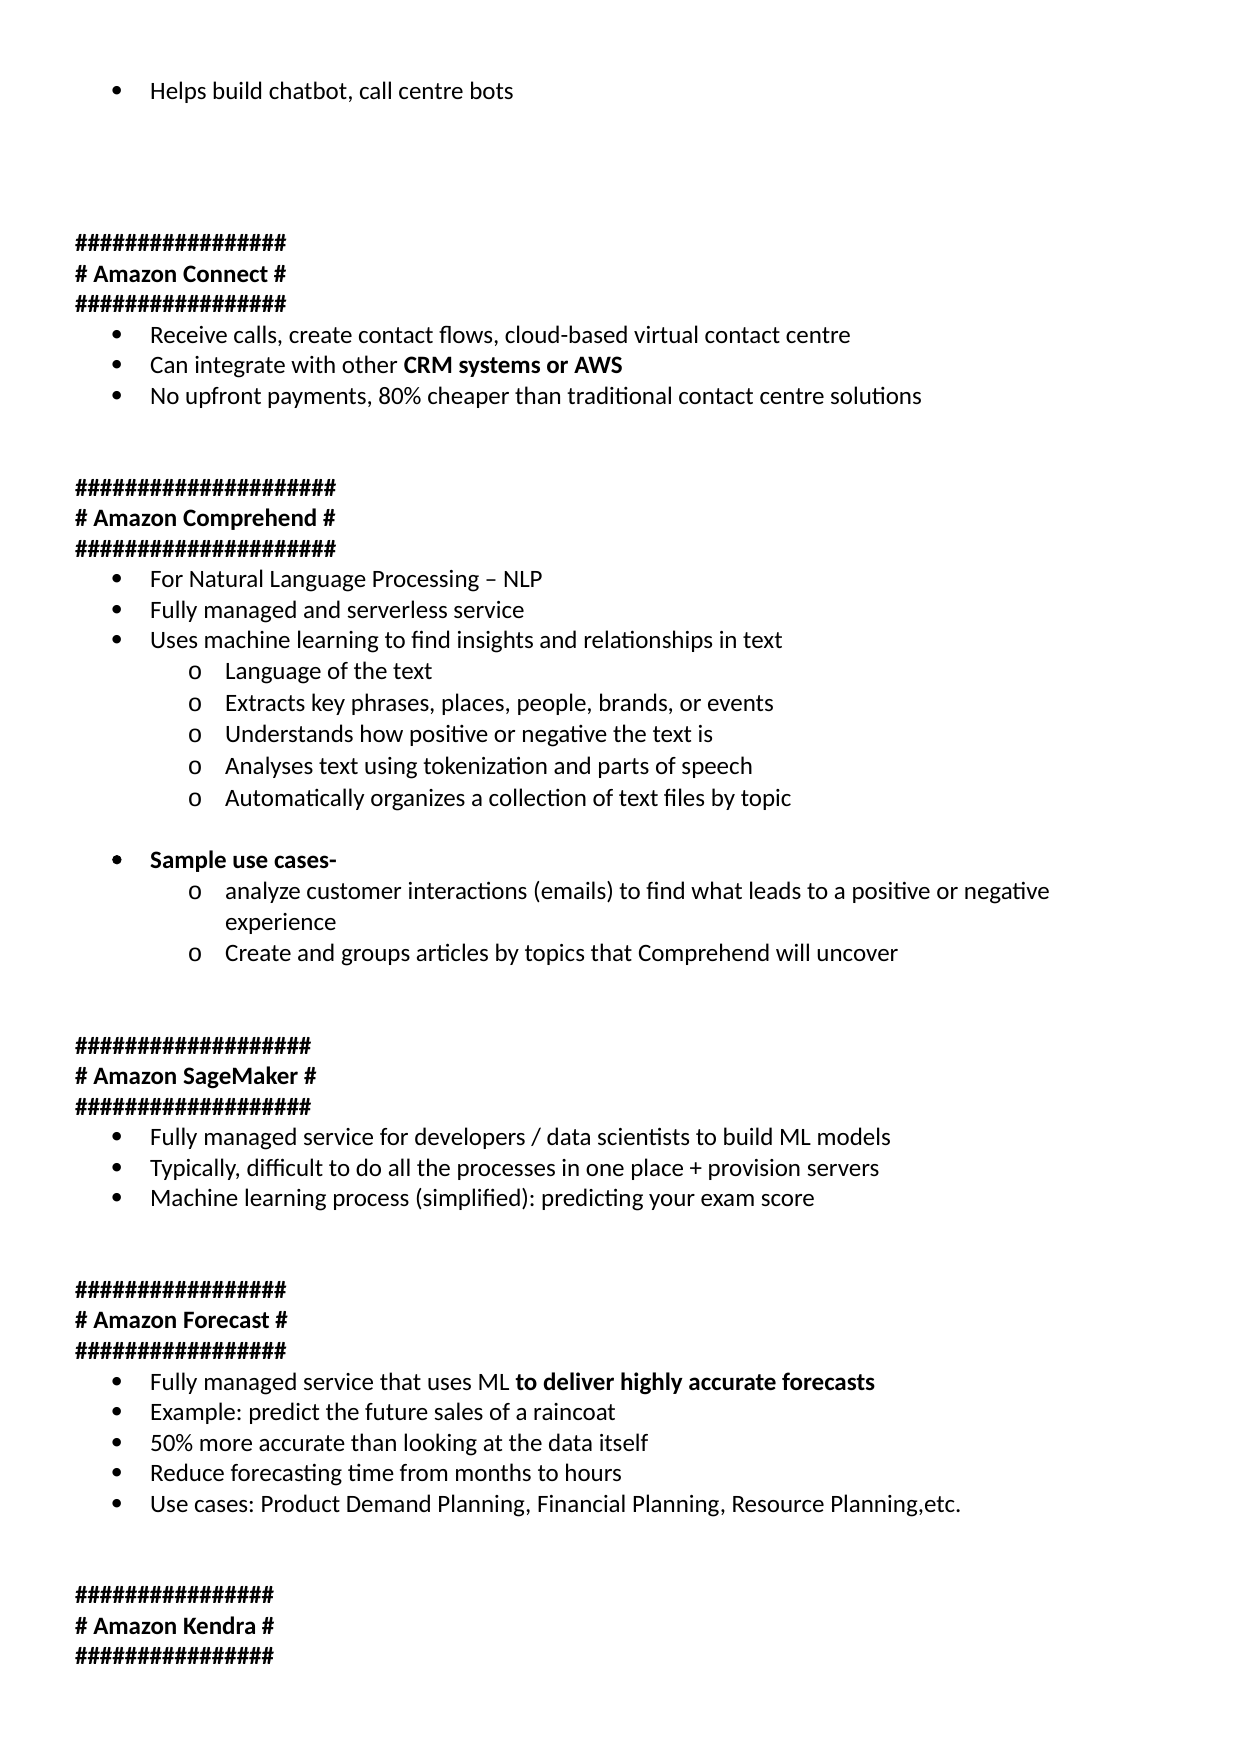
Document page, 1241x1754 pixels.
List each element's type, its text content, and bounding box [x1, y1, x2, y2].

text ################ [75, 1640, 1165, 1671]
text # Amazon Comprehend # [75, 502, 1165, 533]
list Helps build chatbot, call centre bots [112, 75, 1165, 106]
text ################# [75, 289, 1165, 319]
text # Amazon Kendra # [75, 1610, 1165, 1640]
list Example: predict the future sales of a raincoat [112, 1396, 1165, 1427]
text # Amazon Connect # [75, 258, 1165, 289]
text ################# [75, 228, 1165, 258]
text ################# [75, 1335, 1165, 1366]
text # Amazon SageMaker # [75, 1060, 1165, 1091]
list Machine learning process (simplified): predicting your exam score [112, 1182, 1165, 1213]
text ################# [75, 1274, 1165, 1304]
list Fully managed service for developers / data scientists to build ML models [112, 1121, 1165, 1152]
list Fully managed service that uses ML to deliver highly accurate forecasts [112, 1366, 1165, 1396]
list Extracts key phrases, places, people, brands, or events [187, 687, 1165, 718]
list Understands how positive or negative the text is [187, 718, 1165, 750]
text ################### [75, 1030, 1165, 1060]
list Uses machine learning to find insights and relationships in text [112, 624, 1165, 655]
list Analyses text using tokenization and parts of speech [187, 750, 1165, 782]
text ################ [75, 1579, 1165, 1610]
list Can integrate with other CRM systems or AWS [112, 350, 1165, 380]
list Language of the text [187, 655, 1165, 687]
list Automatically organizes a collection of text files by topic [187, 782, 1165, 814]
list Reduce forecasting time from months to hours [112, 1457, 1165, 1488]
list Create and groups articles by topics that Comprehend will uncover [187, 937, 1165, 969]
list For Natural Language Processing – NLP [112, 563, 1165, 594]
text # Amazon Forecast # [75, 1304, 1165, 1335]
text ################### [75, 1091, 1165, 1121]
text ##################### [75, 472, 1165, 502]
list No upfront payments, 80% cheaper than traditional contact centre solutions [112, 380, 1165, 411]
list Fully managed and serverless service [112, 594, 1165, 624]
list Sample use cases- [112, 844, 1165, 875]
list Typically, difficult to do all the processes in one place + provision servers [112, 1152, 1165, 1182]
list analyze customer interactions (emails) to find what leads to a positive or negative experience [187, 875, 1165, 937]
text ##################### [75, 533, 1165, 563]
list 50% more accurate than looking at the data itself [112, 1427, 1165, 1457]
list Use cases: Product Demand Planning, Financial Planning, Resource Planning,etc. [112, 1488, 1165, 1518]
list Receive calls, create contact flows, cloud-based virtual contact centre [112, 319, 1165, 350]
